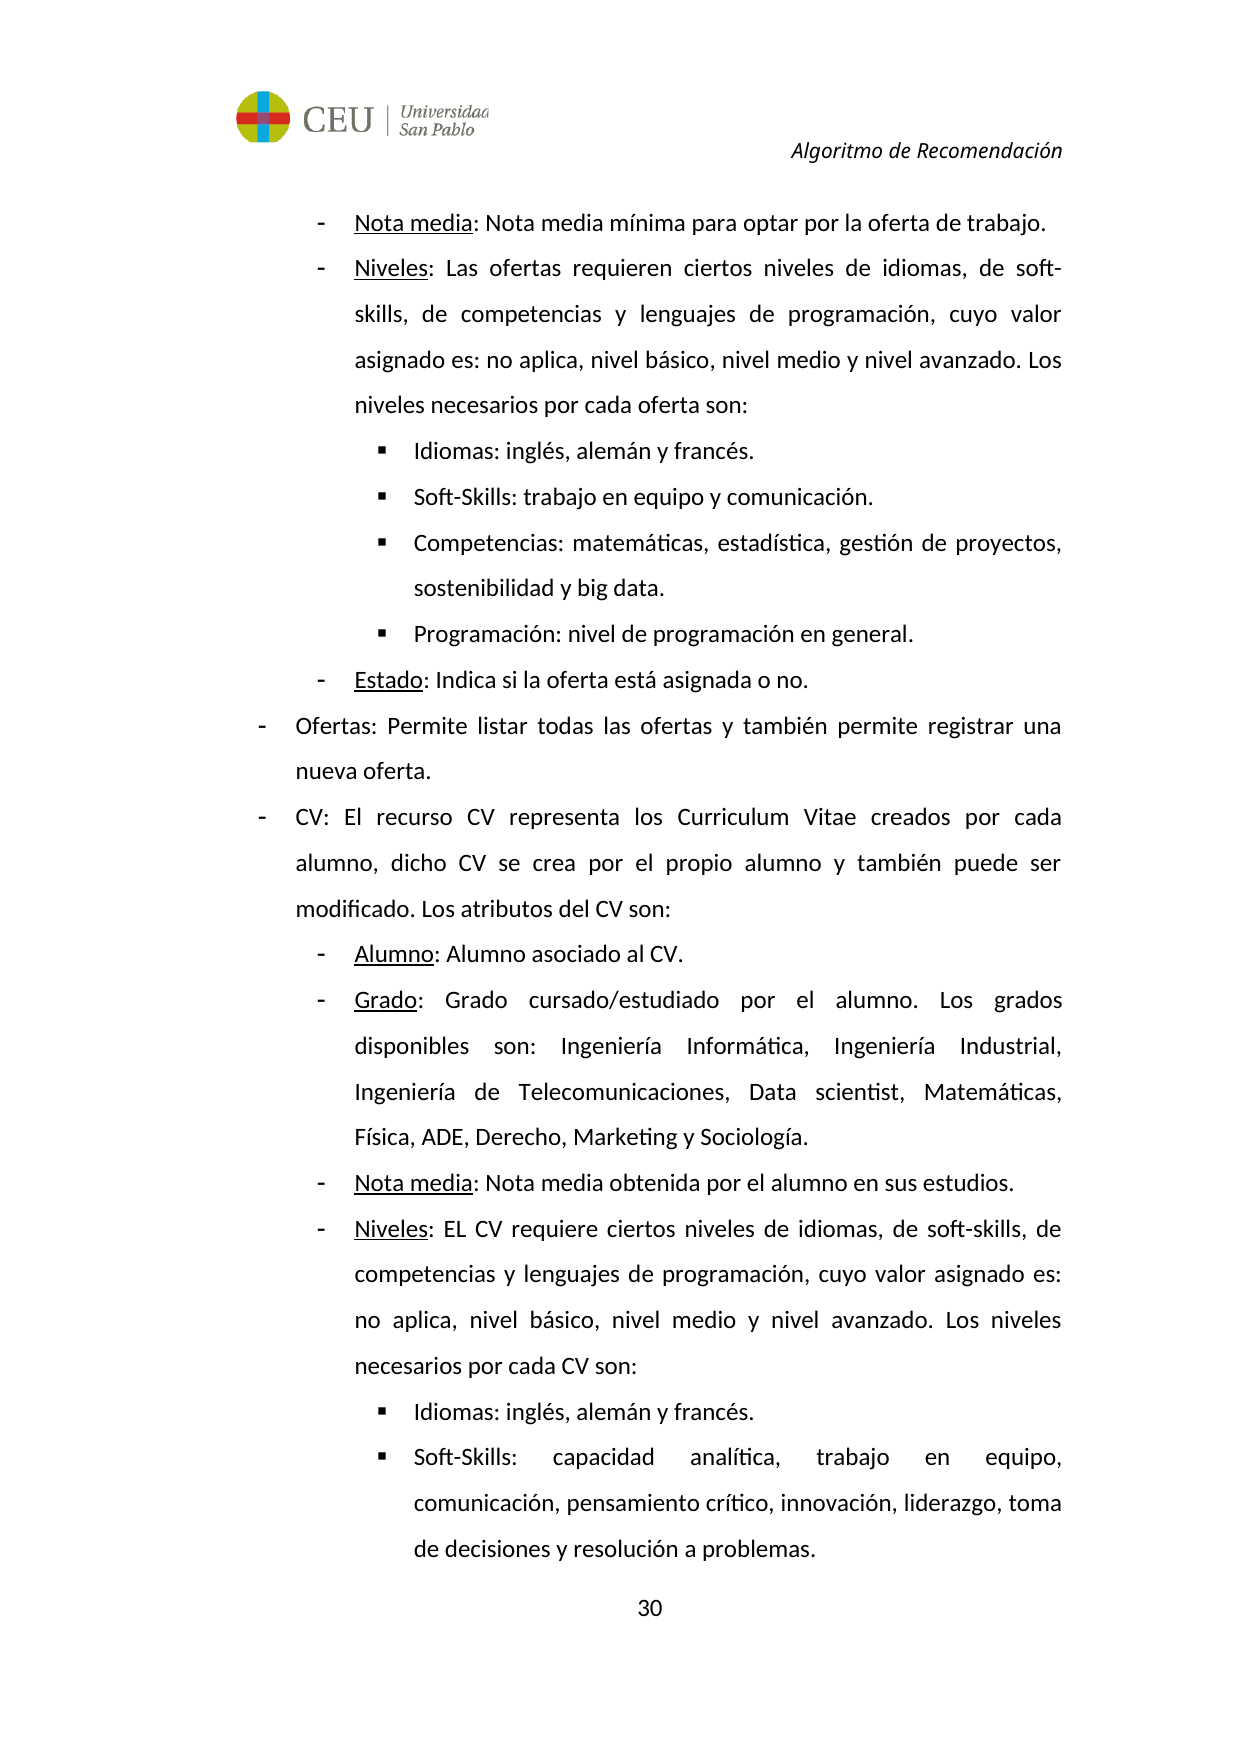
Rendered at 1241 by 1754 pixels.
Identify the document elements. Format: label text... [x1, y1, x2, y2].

list Idiomas: inglés, alemán y francés. [376, 435, 1063, 466]
list Estado: Indica si la oferta está asignada o no. [317, 664, 1063, 694]
list Niveles: Las ofertas requieren ciertos niveles de idiomas, de soft-skills, de competencias y lenguajes de programación, cuyo valor asignado es: no aplica, nivel básico, nivel medio y nivel avanzado. Los niveles necesarios por cada oferta son: [317, 252, 1063, 420]
list Soft-Skills: capacidad analítica, trabajo en equipo, comunicación, pensamiento crítico, innovación, liderazgo, toma de decisiones y resolución a problemas. [376, 1441, 1063, 1563]
list CV: El recurso CV representa los Curriculum Vitae creados por cada alumno, dicho CV se crea por el propio alumno y también puede ser modificado. Los atributos del CV son: [258, 801, 1063, 923]
list Programación: nivel de programación en general. [376, 618, 1063, 649]
list Idiomas: inglés, alemán y francés. [376, 1396, 1063, 1426]
list Niveles: EL CV requiere ciertos niveles de idiomas, de soft-skills, de competencias y lenguajes de programación, cuyo valor asignado es: no aplica, nivel básico, nivel medio y nivel avanzado. Los niveles necesarios por cada CV son: [317, 1213, 1063, 1381]
list Nota media: Nota media mínima para optar por la oferta de trabajo. [317, 207, 1063, 237]
list Soft-Skills: trabajo en equipo y comunicación. [376, 481, 1063, 512]
list Alumno: Alumno asociado al CV. [317, 938, 1063, 969]
list Nota media: Nota media obtenida por el alumno en sus estudios. [317, 1167, 1063, 1198]
list Grado: Grado cursado/estudiado por el alumno. Los grados disponibles son: Ingeniería Informática, Ingeniería Industrial, Ingeniería de Telecomunicaciones, Data scientist, Matemáticas, Física, ADE, Derecho, Marketing y Sociología. [317, 984, 1063, 1152]
list Competencias: matemáticas, estadística, gestión de proyectos, sostenibilidad y big data. [376, 527, 1063, 603]
list Ofertas: Permite listar todas las ofertas y también permite registrar una nueva oferta. [258, 710, 1063, 786]
picture [235, 89, 489, 143]
